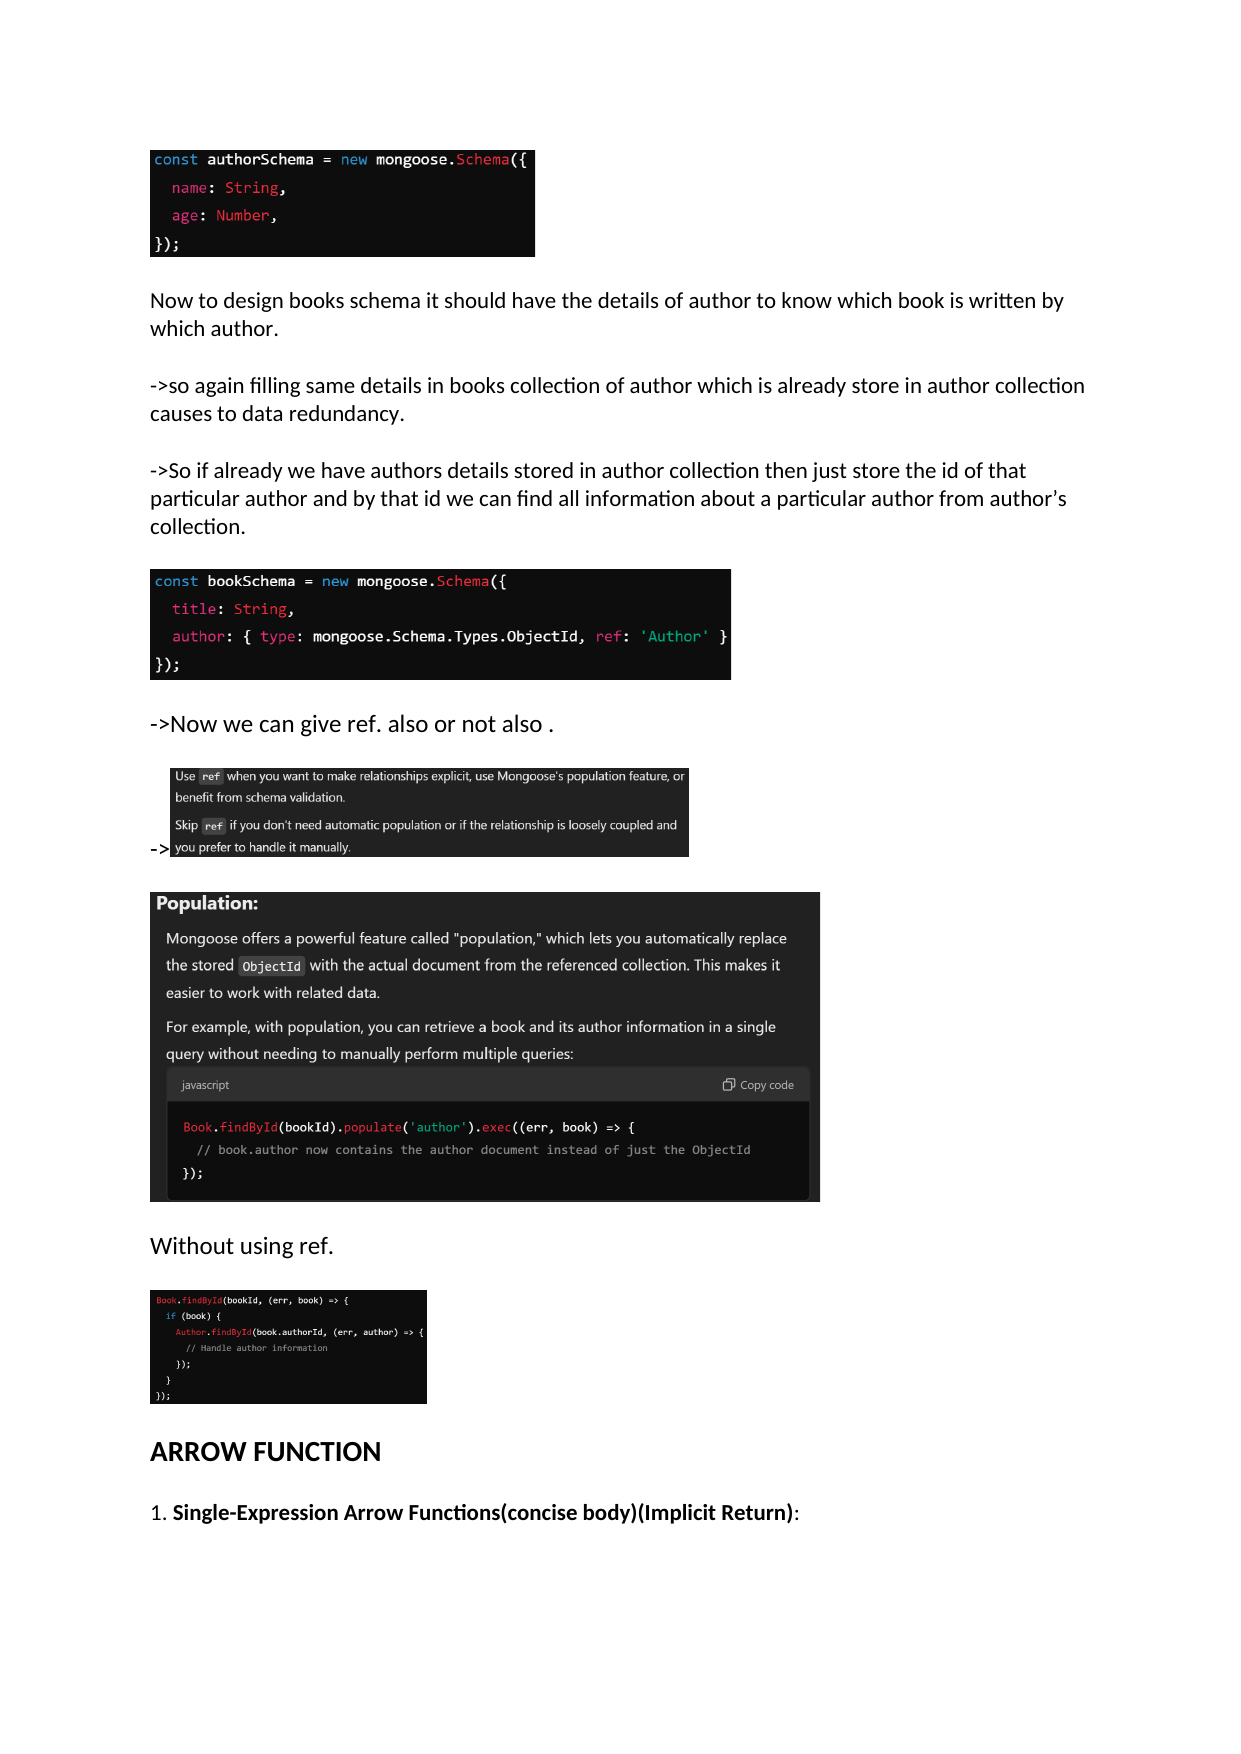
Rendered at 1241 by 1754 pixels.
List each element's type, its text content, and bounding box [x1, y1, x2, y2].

picture [150, 150, 536, 257]
text Without using ref. [150, 1230, 1090, 1261]
picture [170, 768, 689, 857]
text ARROW FUNCTION [150, 1433, 1090, 1469]
text 1. Single-Expression Arrow Functions(concise body)(Implicit Return): [150, 1498, 1090, 1526]
text ->Now we can give ref. also or not also . [150, 709, 1090, 739]
text ->So if already we have authors details stored in author collection then just store the id of that particular author and by that id we can find all information about a particular author from author’s collection. [150, 456, 1090, 540]
picture [150, 569, 732, 680]
text ->so again filling same details in books collection of author which is already store in author collection causes to data redundancy. [150, 371, 1090, 427]
text Now to design books schema it should have the details of author to know which book is written by which author. [150, 286, 1090, 342]
picture [150, 1290, 427, 1404]
picture [150, 892, 821, 1202]
